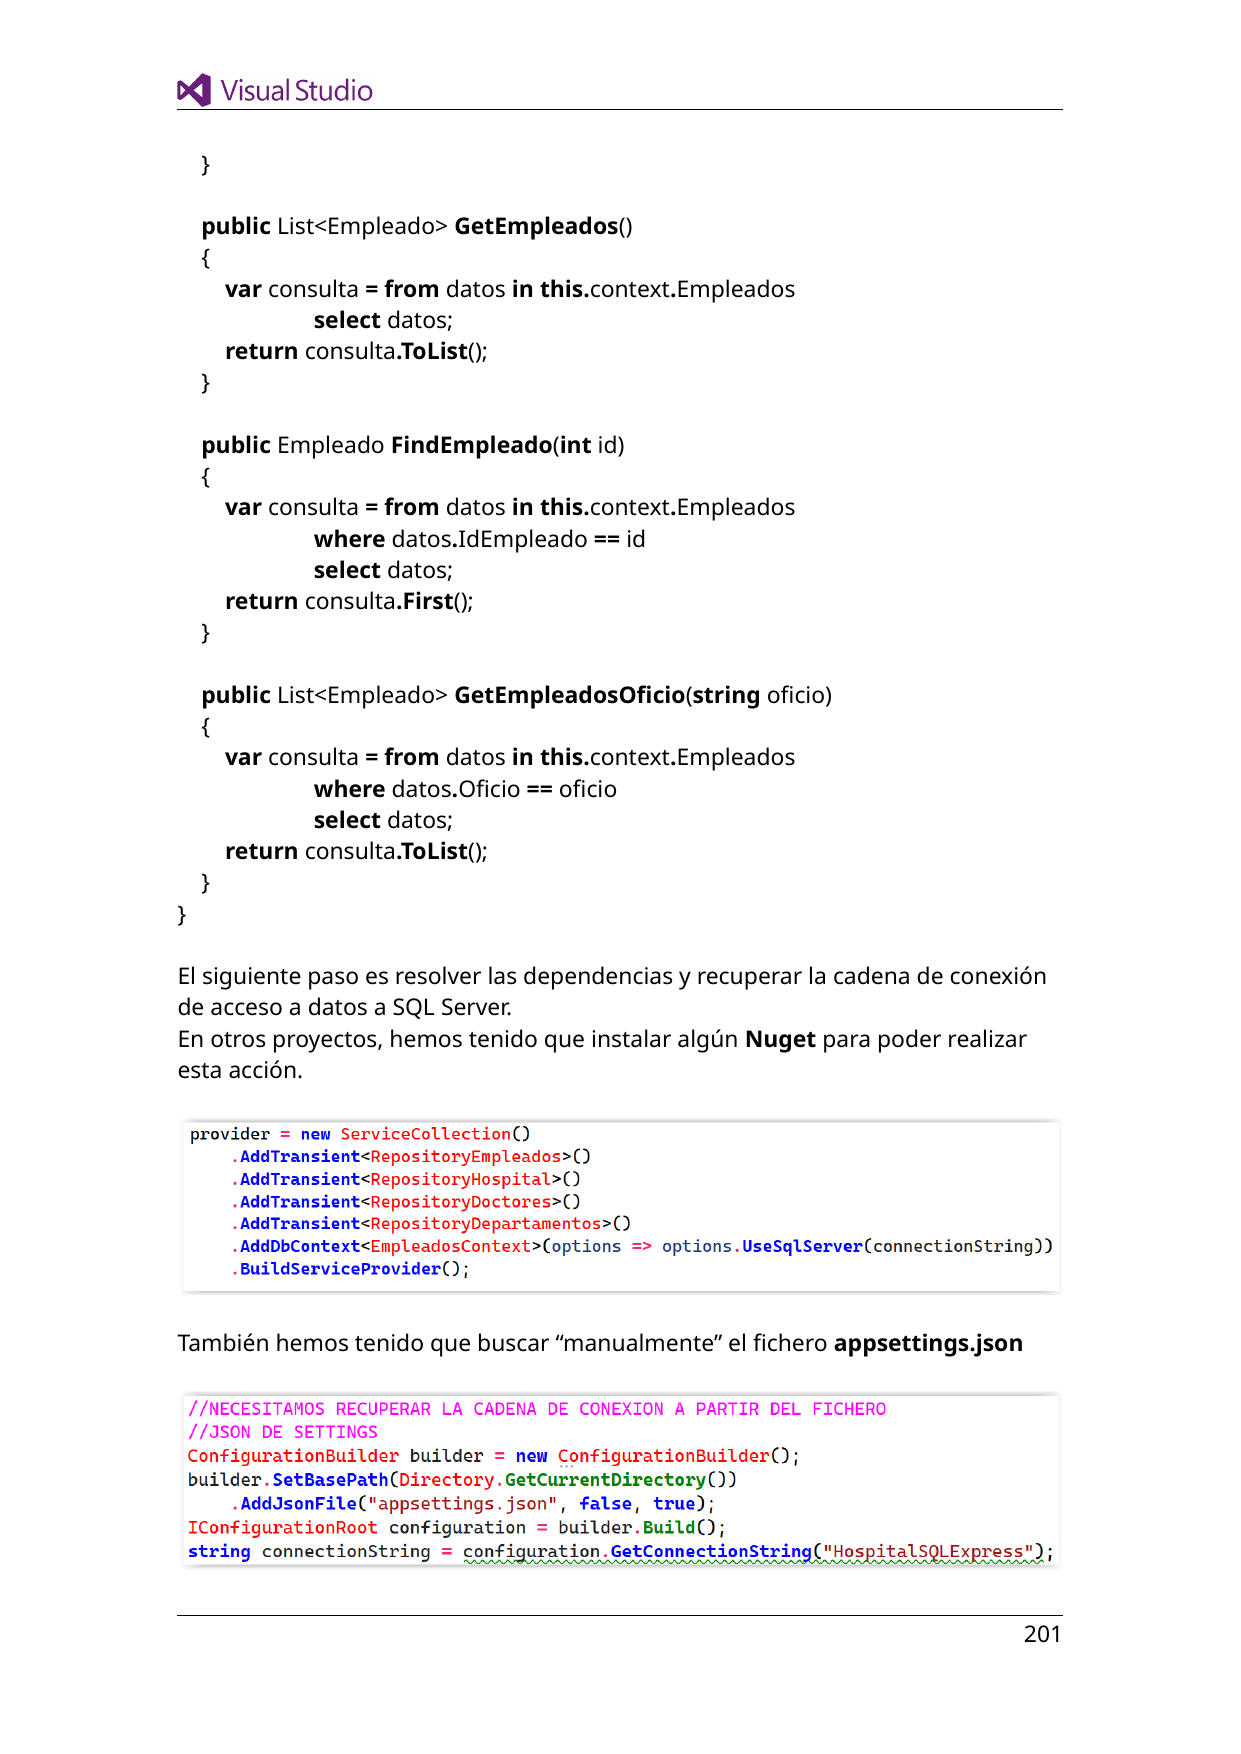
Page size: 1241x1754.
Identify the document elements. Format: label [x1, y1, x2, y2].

picture [177, 1389, 1063, 1570]
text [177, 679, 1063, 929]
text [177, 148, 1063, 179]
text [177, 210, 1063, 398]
picture [177, 1116, 1063, 1296]
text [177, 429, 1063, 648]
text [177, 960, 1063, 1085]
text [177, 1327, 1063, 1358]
picture [177, 73, 375, 107]
